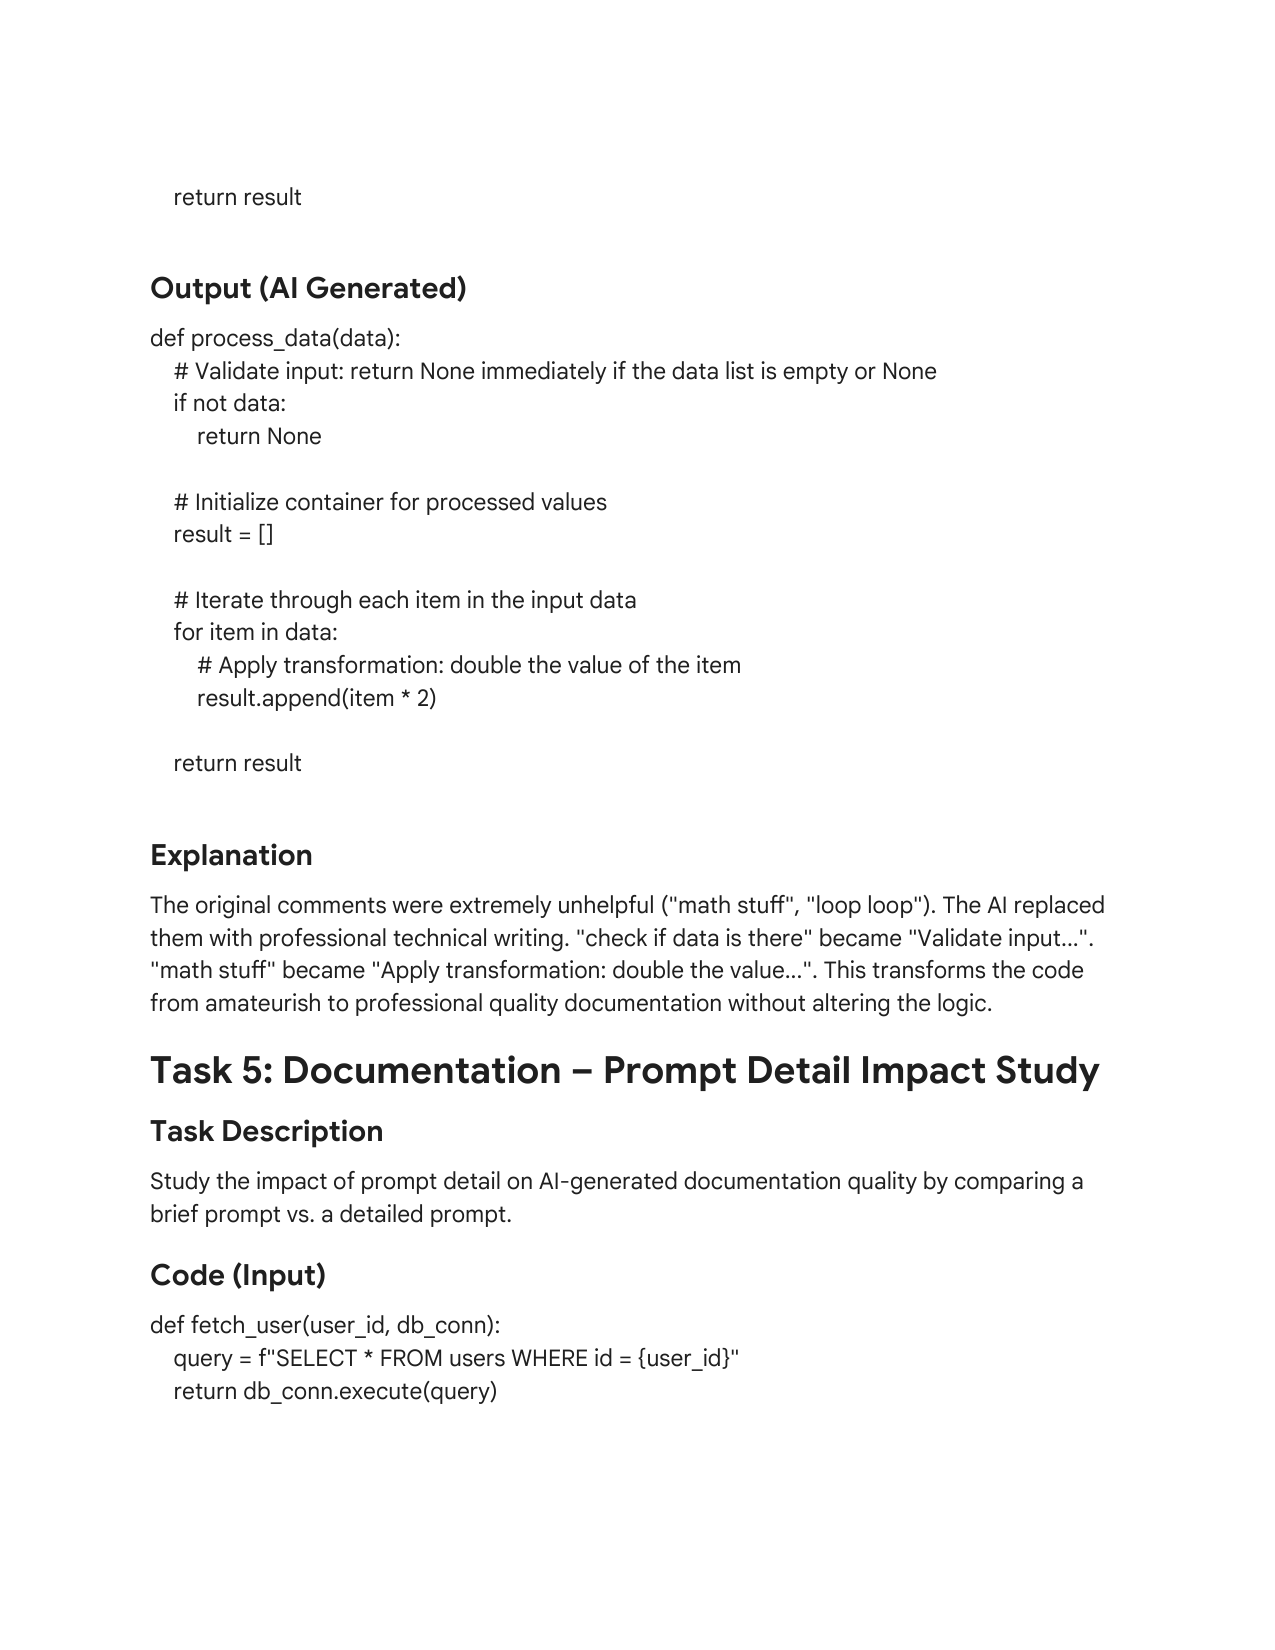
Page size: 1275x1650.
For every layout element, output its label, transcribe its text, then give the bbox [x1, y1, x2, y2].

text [150, 150, 1125, 241]
subtitle Explanation [150, 837, 1125, 873]
subtitle Output (AI Generated) [150, 270, 1125, 307]
text The original comments were extremely unhelpful ("math stuff", "loop loop"). The AI replaced them with professional technical writing. "check if data is there" became "Validate input...". "math stuff" became "Apply transformation: double the value...". This transforms the code from amateurish to professional quality documentation without altering the logic. [150, 891, 1125, 1018]
text Study the impact of prompt detail on AI-generated documentation quality by comparing a brief prompt vs. a detailed prompt. [150, 1167, 1125, 1228]
subtitle Task Description [150, 1113, 1125, 1149]
subtitle Code (Input) [150, 1257, 1125, 1294]
text def process_data(data): # Validate input: return None immediately if the data list is empty or None if not data: return None # Initialize container for processed values result = [] # Iterate through each item in the input data for item in data: # Apply transformation: double the value of the item result.append(item * 2) return result [150, 324, 1125, 808]
subtitle Task 5: Documentation – Prompt Detail Impact Study [150, 1047, 1125, 1094]
text def fetch_user(user_id, db_conn): query = f"SELECT * FROM users WHERE id = {user_id}" return db_conn.execute(query) [150, 1312, 1125, 1436]
